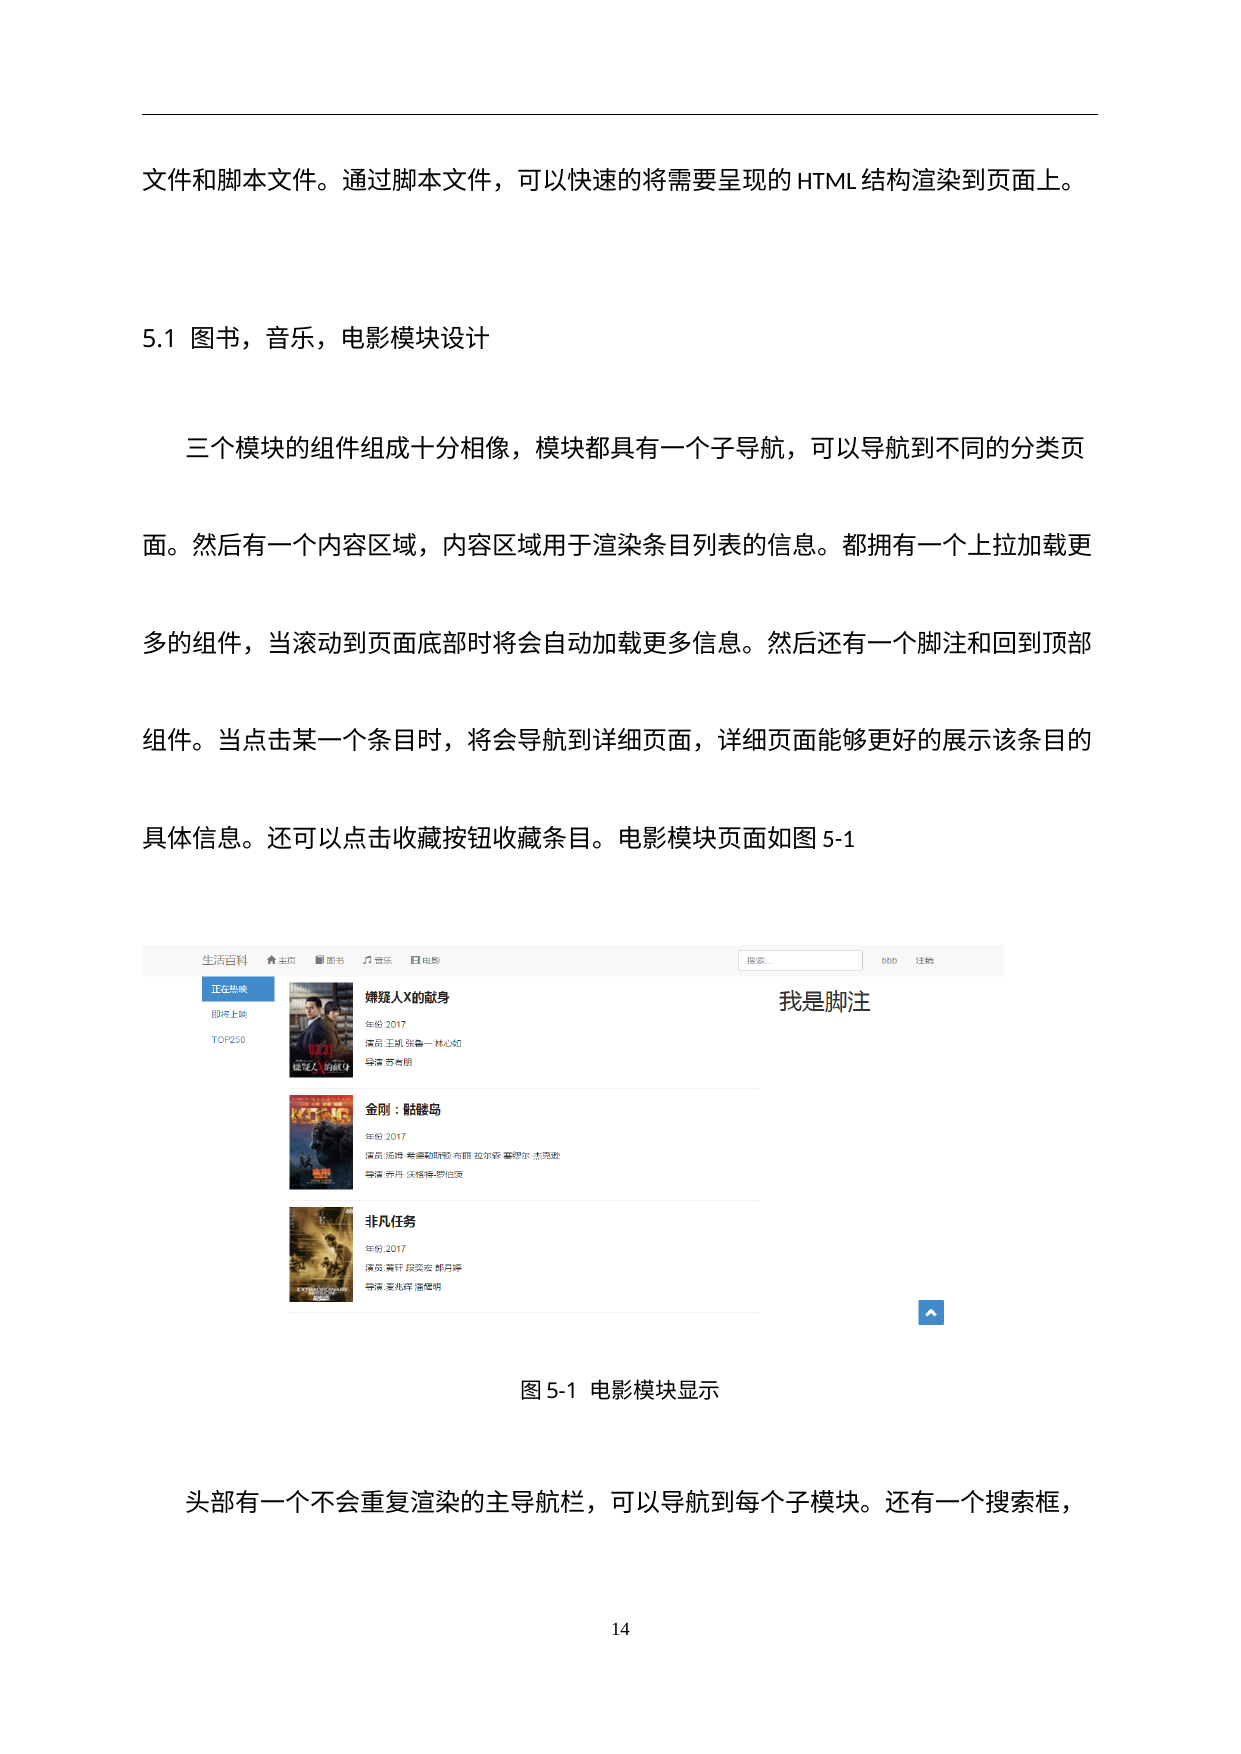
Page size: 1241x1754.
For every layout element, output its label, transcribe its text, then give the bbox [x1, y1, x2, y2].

text 5.1 图书，音乐，电影模块设计 [142, 304, 1098, 369]
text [142, 1468, 1098, 1533]
text 图5-1 电影模块显示 [142, 1372, 1098, 1405]
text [142, 146, 1098, 211]
text 三个模块的组件组成十分相像，模块都具有一个子导航，可以导航到不同的分类页面。然后有一个内容区域，内容区域用于渲染条目列表的信息。都拥有一个上拉加载更多的组件，当滚动到页面底部时将会自动加载更多信息。然后还有一个脚注和回到顶部组件。当点击某一个条目时，将会导航到详细页面，详细页面能够更好的展示该条目的具体信息。还可以点击收藏按钮收藏条目。电影模块页面如图5-1 [142, 414, 1098, 869]
picture [141, 945, 1005, 1347]
